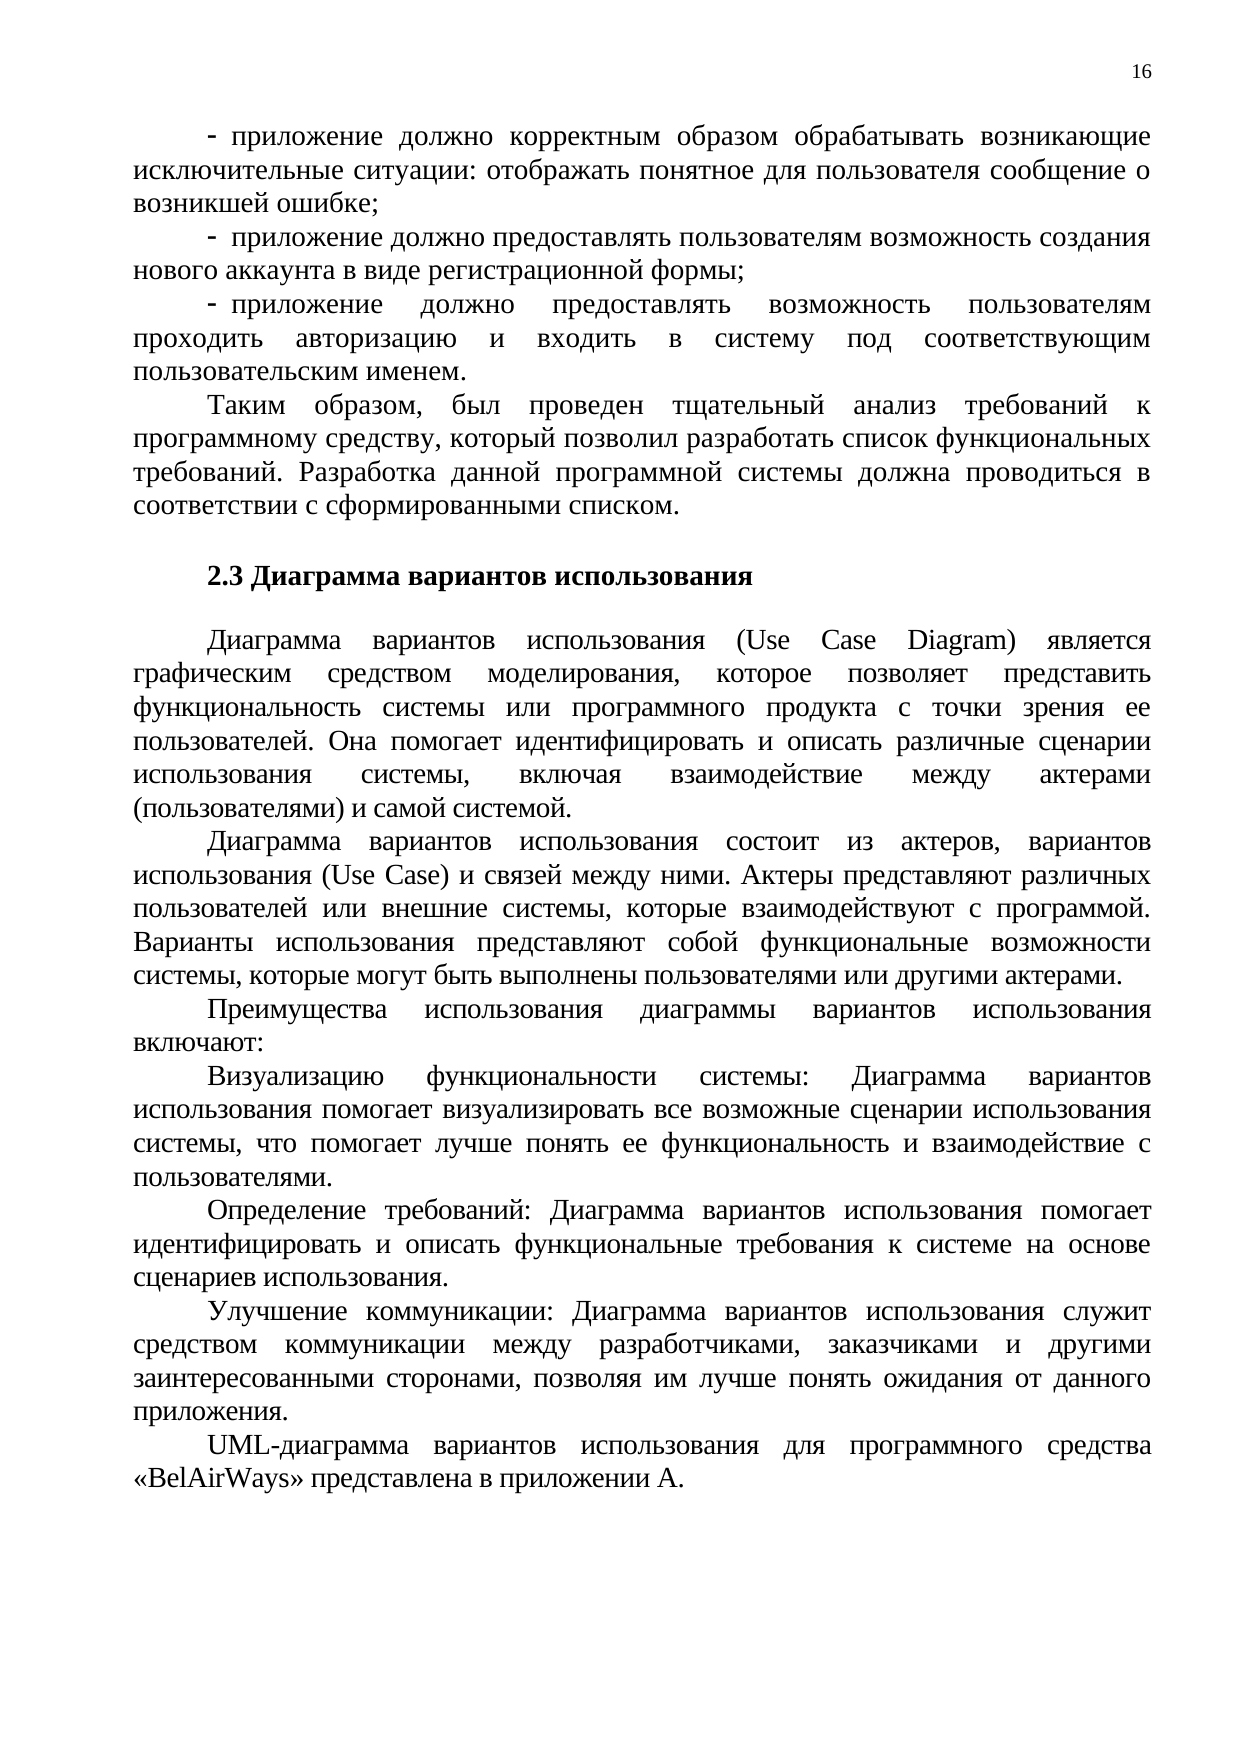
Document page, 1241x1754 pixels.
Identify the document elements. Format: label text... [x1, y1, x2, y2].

text Визуализацию функциональности системы: Диаграмма вариантов использования помогает визуализировать все возможные сценарии использования системы, что помогает лучше понять ее функциональность и взаимодействие с пользователями. [133, 1058, 1152, 1192]
list приложение должно предоставлять возможность пользователям проходить авторизацию и входить в систему под соответствующим пользовательским именем. [133, 286, 1152, 387]
text Диаграмма вариантов использования (Use Case Diagram) является графическим средством моделирования, которое позволяет представить функциональность системы или программного продукта с точки зрения ее пользователей. Она помогает идентифицировать и описать различные сценарии использования системы, включая взаимодействие между актерами (пользователями) и самой системой. [133, 622, 1152, 823]
text UML-диаграмма вариантов использования для программного средства «BelAirWays» представлена в приложении А. [133, 1427, 1152, 1494]
text Преимущества использования диаграммы вариантов использования включают: [133, 991, 1152, 1058]
text Улучшение коммуникации: Диаграмма вариантов использования служит средством коммуникации между разработчиками, заказчиками и другими заинтересованными сторонами, позволяя им лучше понять ожидания от данного приложения. [133, 1293, 1152, 1427]
text Определение требований: Диаграмма вариантов использования помогает идентифицировать и описать функциональные требования к системе на основе сценариев использования. [133, 1192, 1152, 1293]
list приложение должно предоставлять пользователям возможность создания нового аккаунта в виде регистрационной формы; [133, 219, 1152, 286]
text 2.3 Диаграмма вариантов использования [133, 558, 1152, 592]
text Таким образом, был проведен тщательный анализ требований к программному средству, который позволил разработать список функциональных требований. Разработка данной программной системы должна проводиться в соответствии с сформированными списком. [133, 387, 1152, 521]
text Диаграмма вариантов использования состоит из актеров, вариантов использования (Use Case) и связей между ними. Актеры представляют различных пользователей или внешние системы, которые взаимодействуют с программой. Варианты использования представляют собой функциональные возможности системы, которые могут быть выполнены пользователями или другими актерами. [133, 823, 1152, 991]
list приложение должно корректным образом обрабатывать возникающие исключительные ситуации: отображать понятное для пользователя сообщение о возникшей ошибке; [133, 118, 1152, 219]
